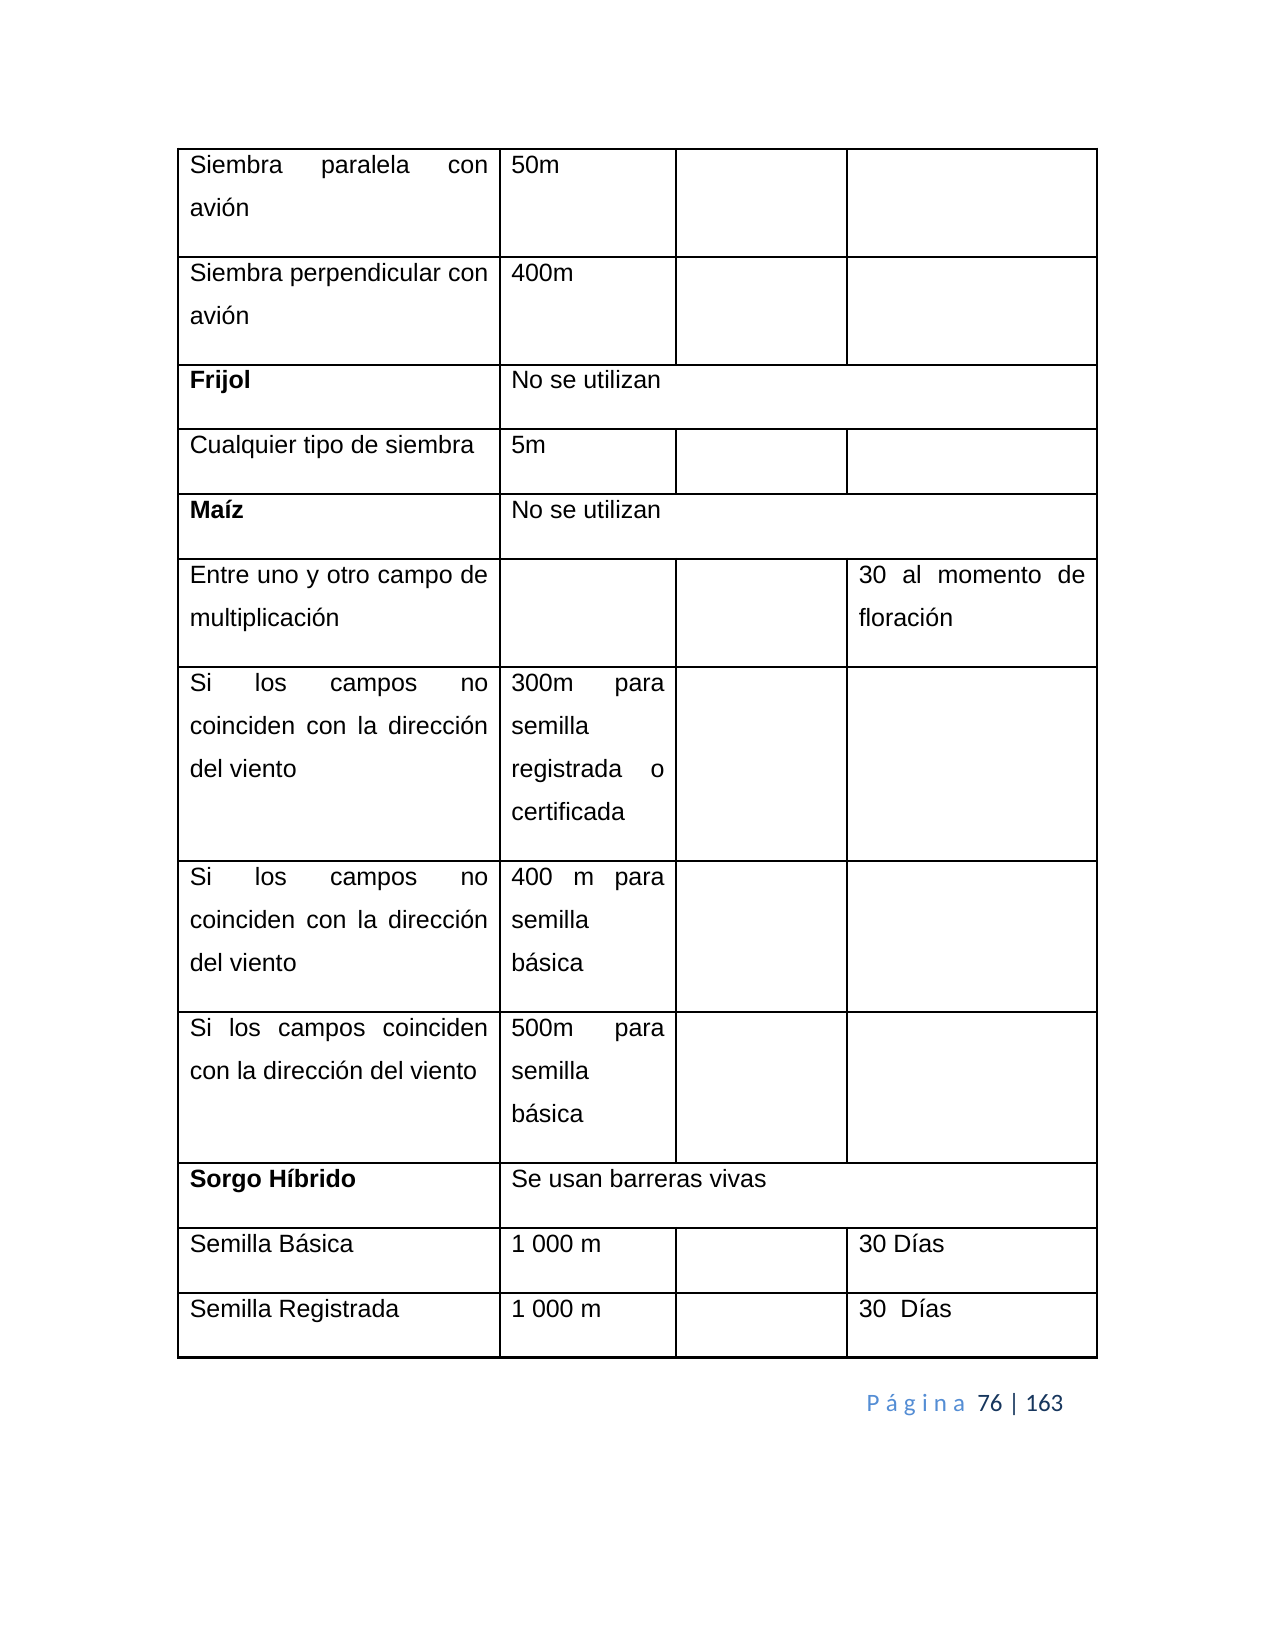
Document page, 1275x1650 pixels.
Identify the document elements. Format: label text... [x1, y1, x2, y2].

table_cell Semilla Básica [179, 1229, 499, 1292]
table_cell 400m [501, 258, 675, 363]
table_cell [677, 560, 846, 666]
table_cell [677, 1013, 846, 1162]
table_cell Si los campos no coinciden con la dirección del viento [179, 862, 499, 1011]
table_cell Siembra paralela con avión [179, 150, 499, 256]
table_cell [677, 430, 846, 493]
table_cell Semilla Registrada [179, 1294, 499, 1356]
table_cell [677, 668, 846, 860]
table_cell [677, 150, 846, 256]
table_cell [848, 150, 1096, 256]
table_cell 50m [501, 150, 675, 256]
table_cell Cualquier tipo de siembra [179, 430, 499, 493]
table_cell 30 Días [848, 1229, 1096, 1292]
table_cell 30 Días [848, 1294, 1096, 1356]
table_cell Maíz [179, 495, 499, 558]
table_cell [677, 1229, 846, 1292]
table_cell [848, 668, 1096, 860]
table_cell [677, 258, 846, 363]
table_cell Se usan barreras vivas [501, 1164, 1096, 1227]
table_cell No se utilizan [501, 366, 1096, 428]
table_cell [848, 430, 1096, 493]
table_cell Sorgo Híbrido [179, 1164, 499, 1227]
table_cell Frijol [179, 366, 499, 428]
table_cell No se utilizan [501, 495, 1096, 558]
table_cell Si los campos no coinciden con la dirección del viento [179, 668, 499, 860]
table_cell [848, 258, 1096, 363]
table_cell 500m para semilla básica [501, 1013, 675, 1162]
table_cell 30 al momento de floración [848, 560, 1096, 666]
table_cell [677, 1294, 846, 1356]
table_cell Entre uno y otro campo de multiplicación [179, 560, 499, 666]
table_cell 300m para semilla registrada o certificada [501, 668, 675, 860]
table_cell [677, 862, 846, 1011]
table_cell 1 000 m [501, 1294, 675, 1356]
table_cell Si los campos coinciden con la dirección del viento [179, 1013, 499, 1162]
table_cell 1 000 m [501, 1229, 675, 1292]
table_cell Siembra perpendicular con avión [179, 258, 499, 363]
table_cell [848, 862, 1096, 1011]
table_cell 400 m para semilla básica [501, 862, 675, 1011]
table_cell [848, 1013, 1096, 1162]
table_cell 5m [501, 430, 675, 493]
table_cell [501, 560, 675, 666]
